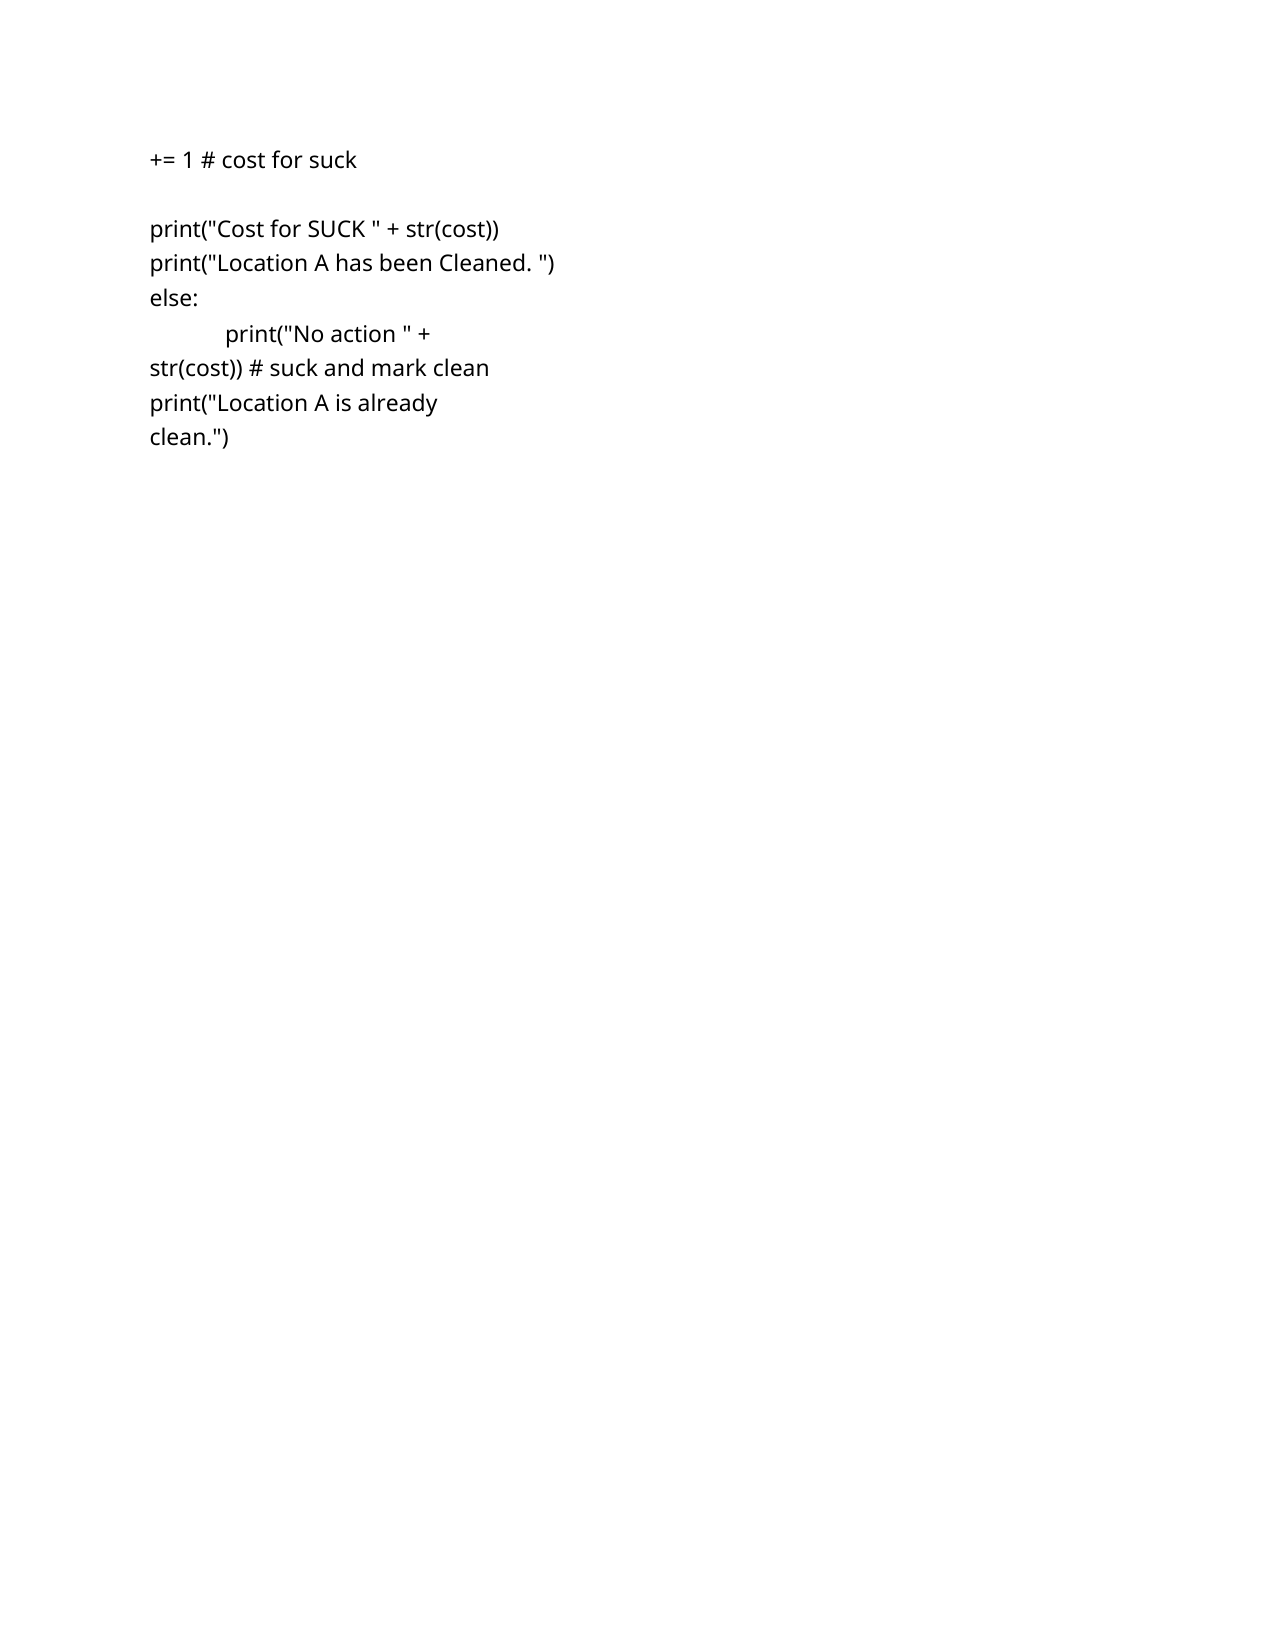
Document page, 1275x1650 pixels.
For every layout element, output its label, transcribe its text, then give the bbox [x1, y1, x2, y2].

text print("Location A has been Cleaned. ") else: [149, 247, 564, 313]
text print("No action " + str(cost)) # suck and mark clean print("Location A is already clean.") [149, 318, 515, 452]
text += 1 # cost for suck print("Cost for SUCK " + str(cost)) [149, 144, 540, 244]
